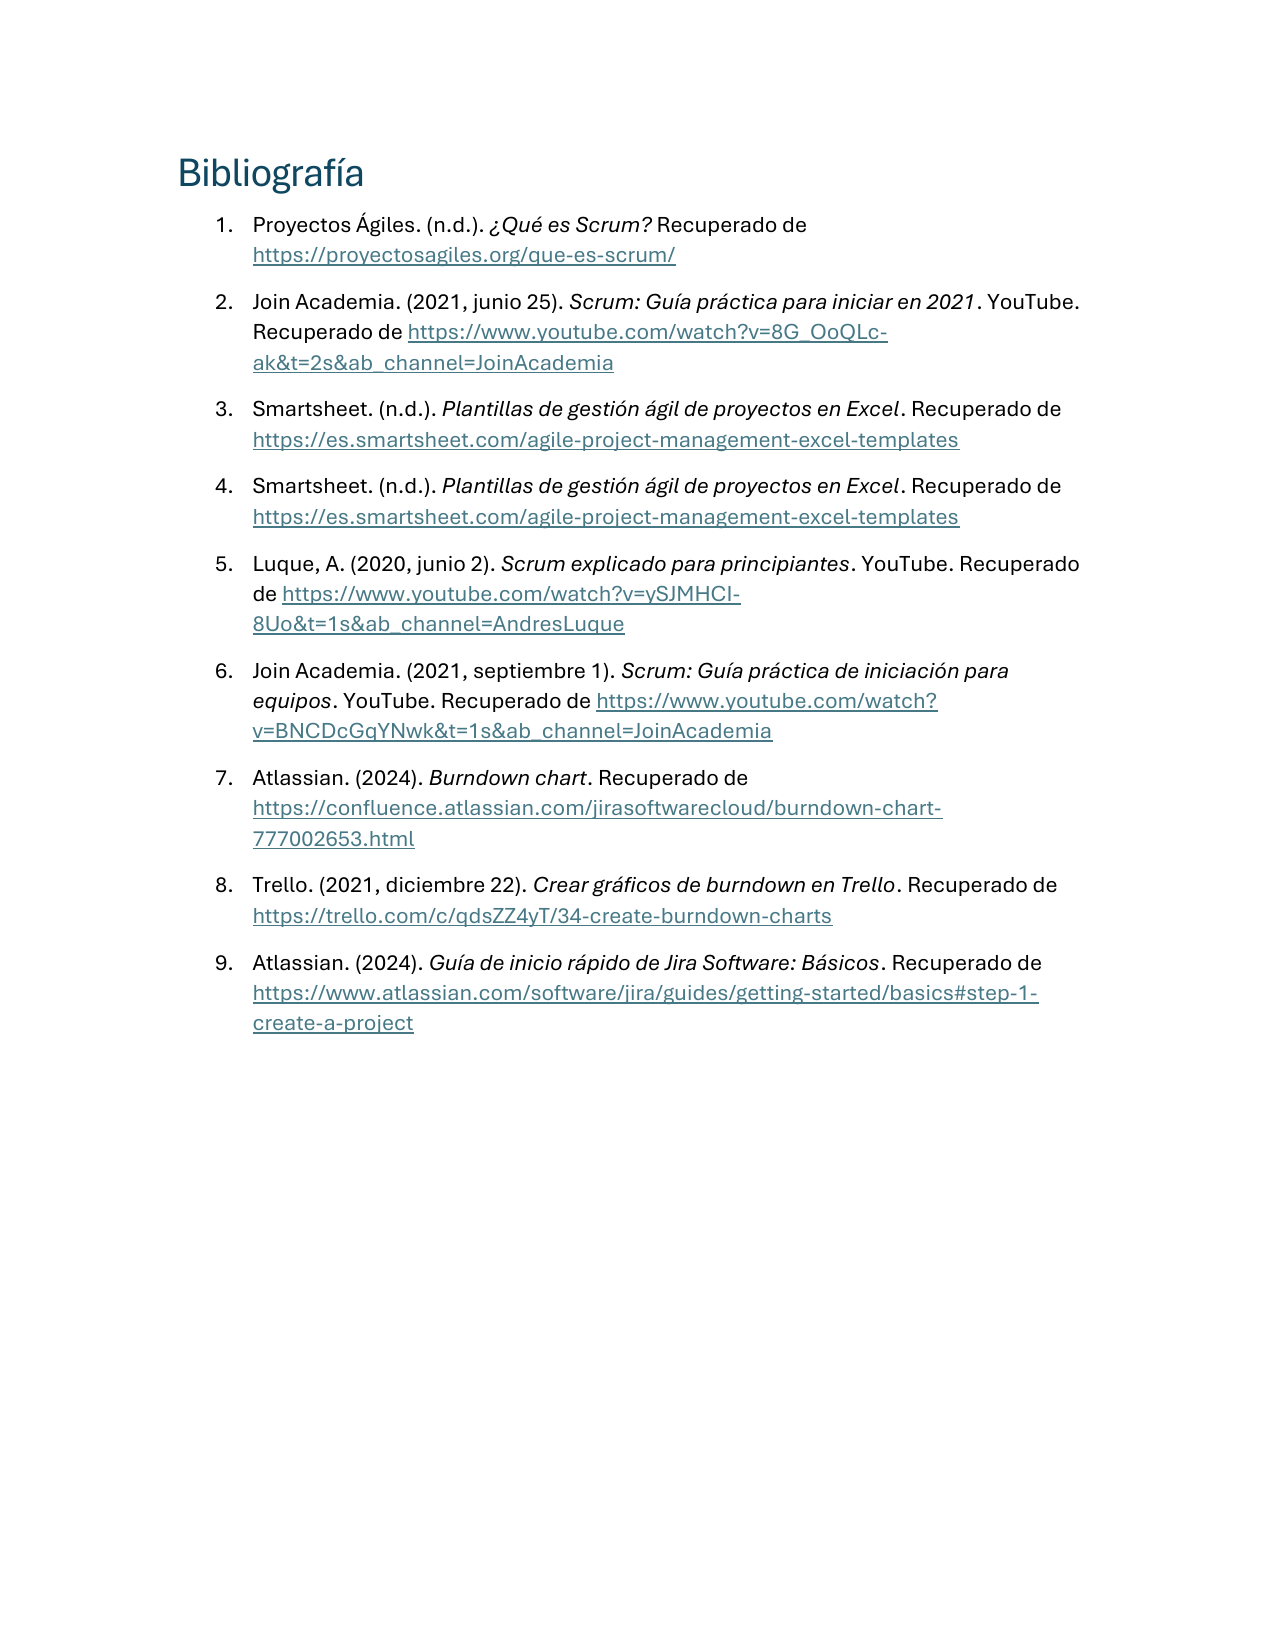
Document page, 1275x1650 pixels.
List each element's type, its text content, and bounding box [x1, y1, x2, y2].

list Smartsheet. (n.d.). Plantillas de gestión ágil de proyectos en Excel. Recuperado de https://es.smartsheet.com/agile-project-management-excel-templates [215, 472, 1098, 531]
list Trello. (2021, diciembre 22). Crear gráficos de burndown en Trello. Recuperado de https://trello.com/c/qdsZZ4yT/34-create-burndown-charts [215, 871, 1098, 929]
list Proyectos Ágiles. (n.d.). ¿Qué es Scrum? Recuperado de https://proyectosagiles.org/que-es-scrum/ [215, 211, 1098, 269]
list Smartsheet. (n.d.). Plantillas de gestión ágil de proyectos en Excel. Recuperado de https://es.smartsheet.com/agile-project-management-excel-templates [215, 395, 1098, 453]
list Atlassian. (2024). Guía de inicio rápido de Jira Software: Básicos. Recuperado de https://www.atlassian.com/software/jira/guides/getting-started/basics#step-1-create-a-project [215, 948, 1098, 1037]
list Join Academia. (2021, septiembre 1). Scrum: Guía práctica de iniciación para equipos. YouTube. Recuperado de https://www.youtube.com/watch?v=BNCDcGqYNwk&t=1s&ab_channel=JoinAcademia [215, 657, 1098, 745]
subtitle Bibliografía [177, 148, 1098, 198]
list Luque, A. (2020, junio 2). Scrum explicado para principiantes. YouTube. Recuperado de https://www.youtube.com/watch?v=ySJMHCI-8Uo&t=1s&ab_channel=AndresLuque [215, 549, 1098, 638]
list Join Academia. (2021, junio 25). Scrum: Guía práctica para iniciar en 2021. YouTube. Recuperado de https://www.youtube.com/watch?v=8G_OoQLc-ak&t=2s&ab_channel=JoinAcademia [215, 288, 1098, 376]
list Atlassian. (2024). Burndown chart. Recuperado de https://confluence.atlassian.com/jirasoftwarecloud/burndown-chart-777002653.html [215, 764, 1098, 852]
